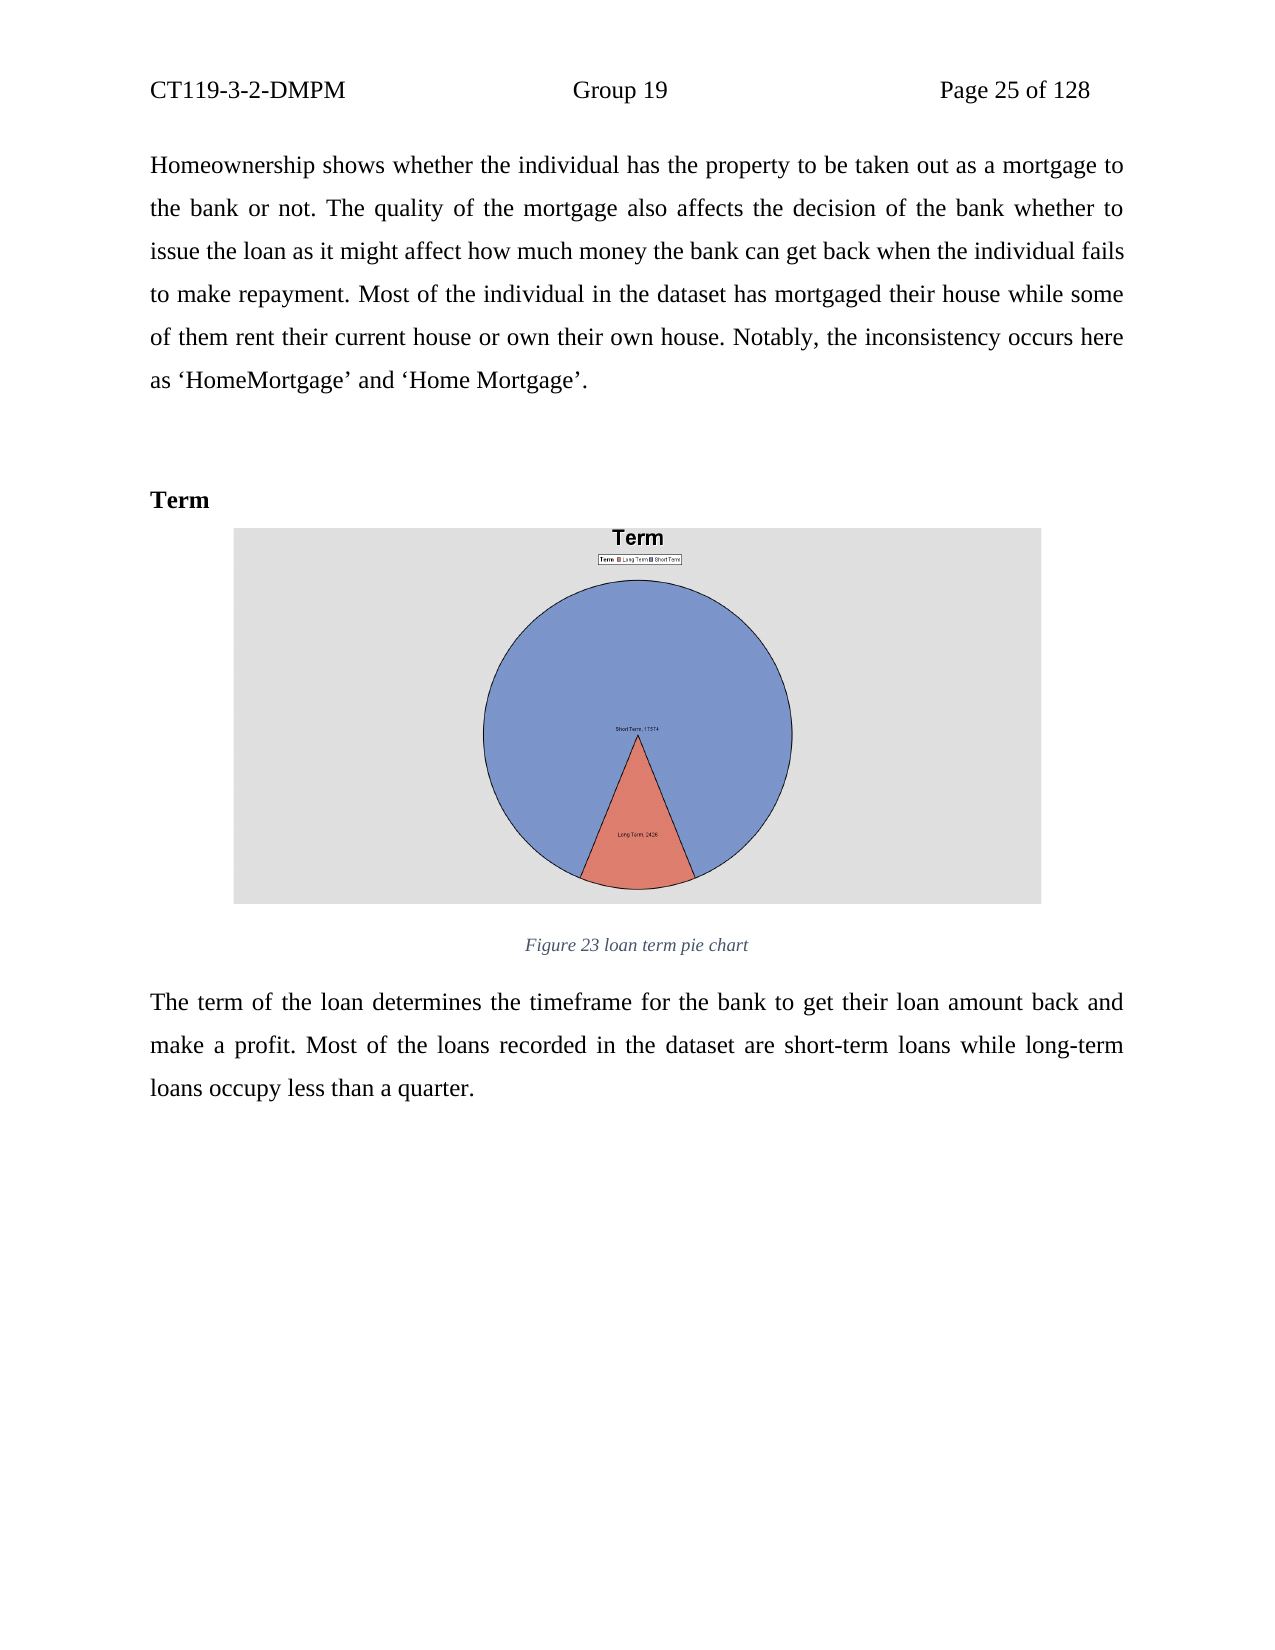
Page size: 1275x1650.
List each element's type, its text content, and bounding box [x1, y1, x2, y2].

text Homeownership shows whether the individual has the property to be taken out as a mortgage to the bank or not. The quality of the mortgage also affects the decision of the bank whether to issue the loan as it might affect how much money the bank can get back when the individual fails to make repayment. Most of the individual in the dataset has mortgaged their house while some of them rent their current house or own their own house. Notably, the inconsistency occurs here as ‘HomeMortgage’ and ‘Home Mortgage’. [150, 150, 1125, 394]
text The term of the loan determines the timeframe for the bank to get their loan amount back and make a profit. Most of the loans recorded in the dataset are short-term loans while long-term loans occupy less than a quarter. [150, 987, 1125, 1102]
subtitle Term [150, 485, 1125, 514]
picture [233, 528, 1042, 904]
